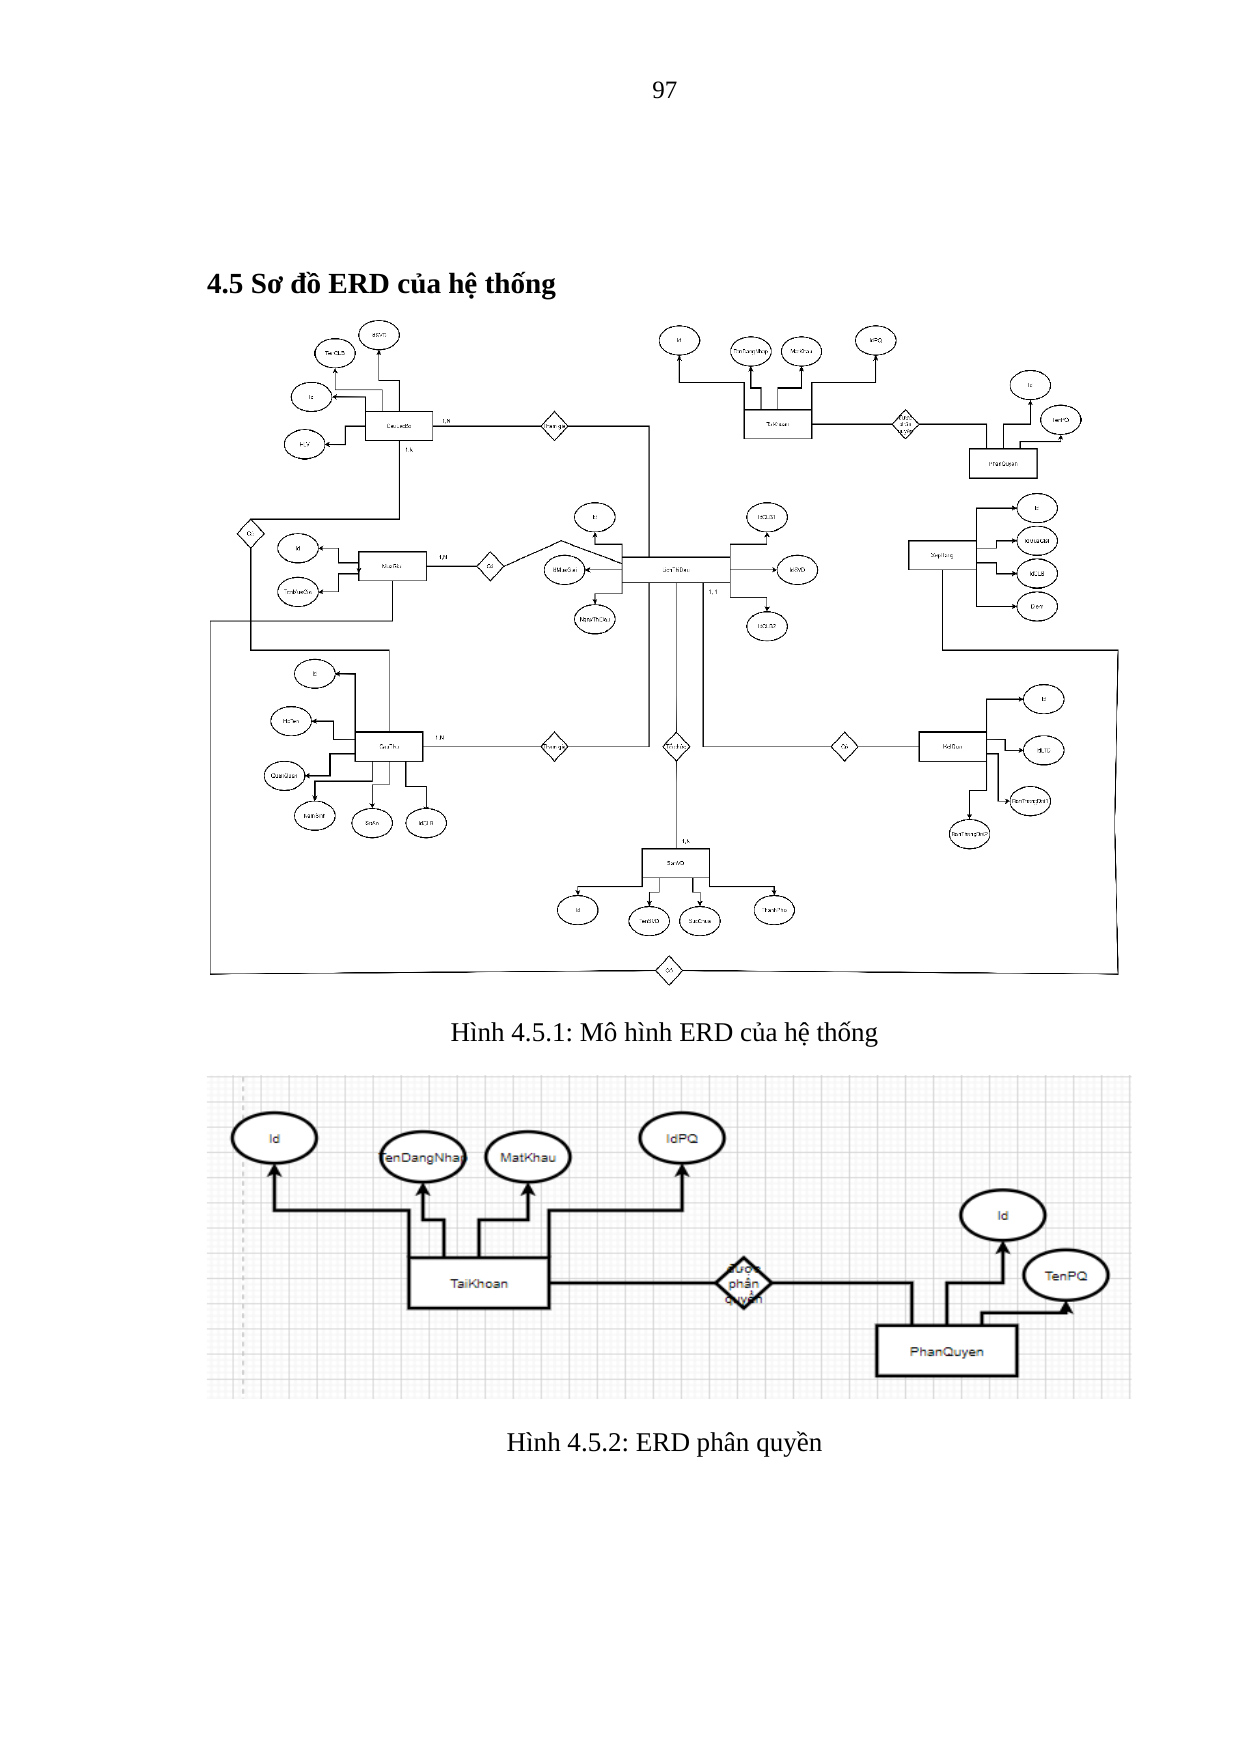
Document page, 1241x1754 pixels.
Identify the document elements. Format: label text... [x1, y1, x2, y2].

text Hình 4.5.1: Mô hình ERD của hệ thống [207, 1016, 1122, 1047]
text 4.5 Sơ đồ ERD của hệ thống [207, 266, 1122, 299]
text Hình 4.5.2: ERD phân quyền [207, 1426, 1122, 1457]
picture [206, 316, 1123, 989]
picture [206, 1075, 1132, 1399]
